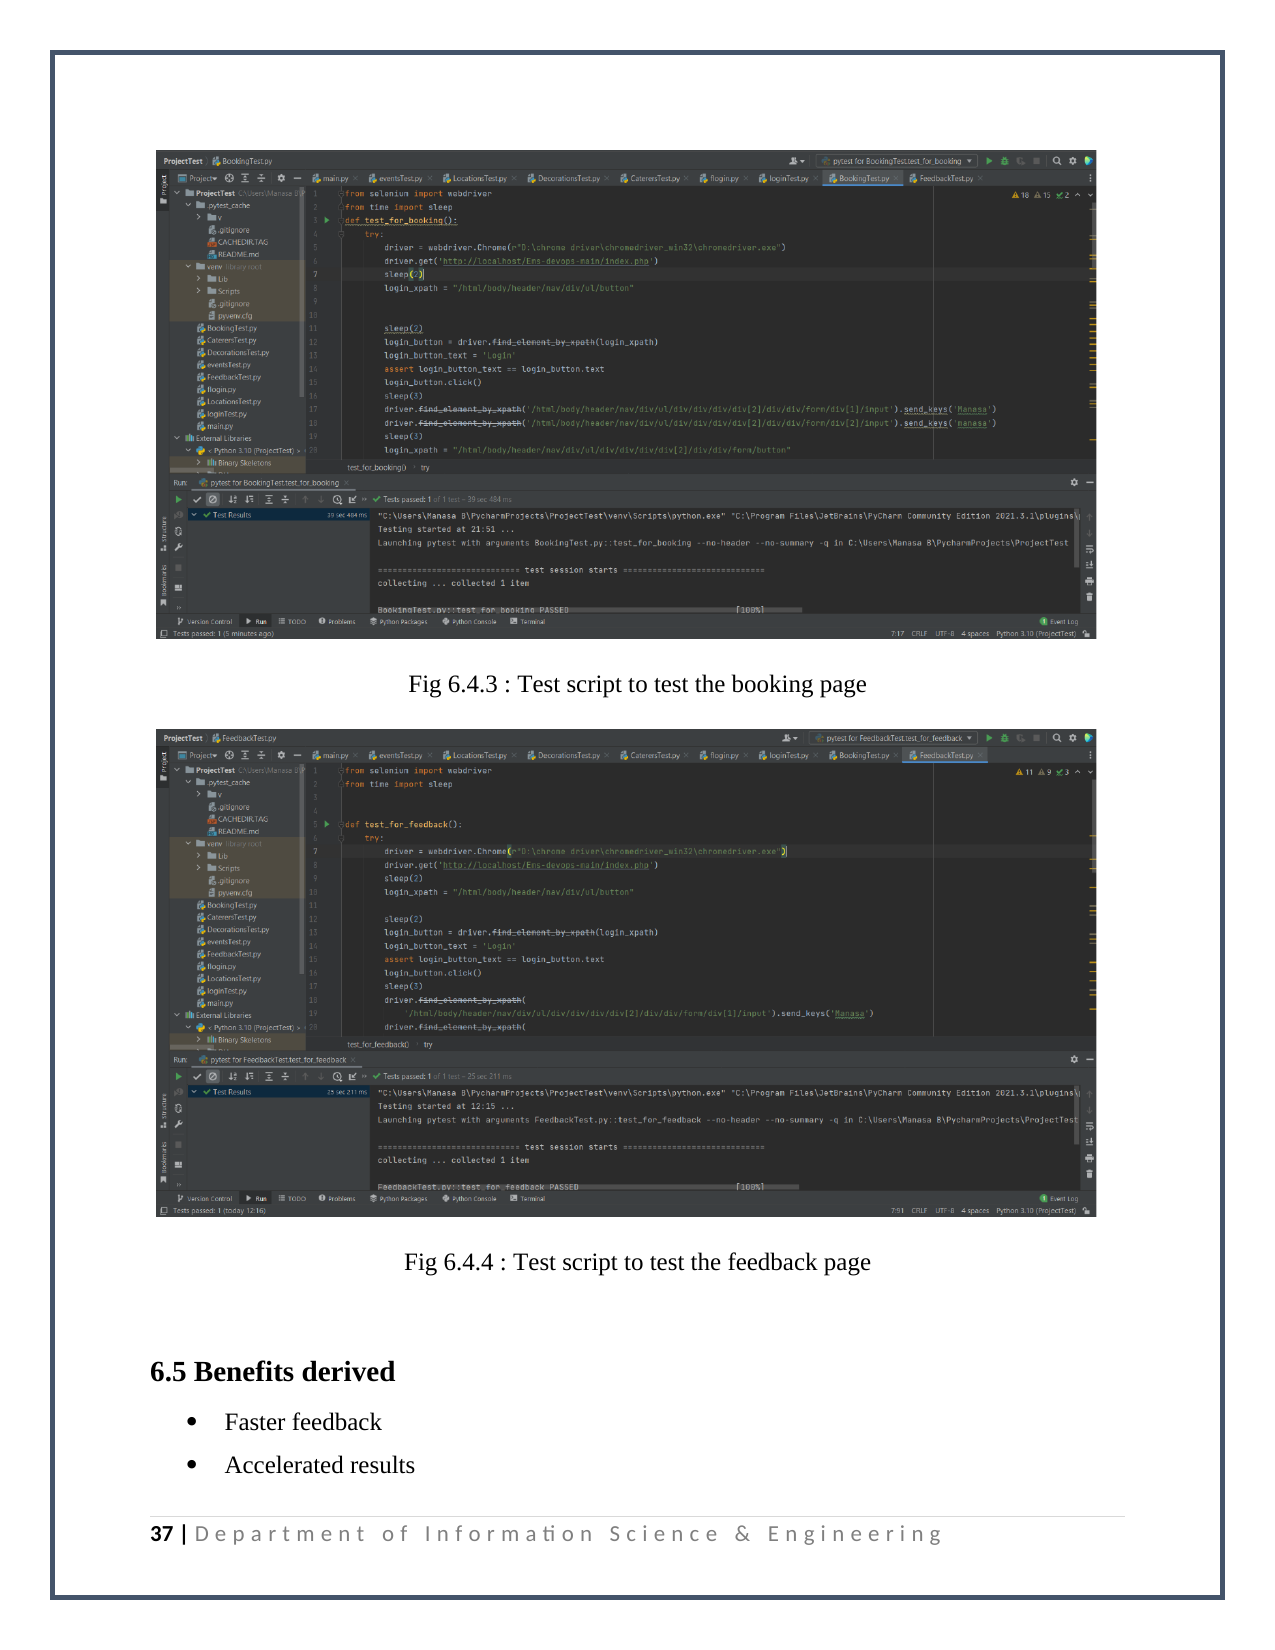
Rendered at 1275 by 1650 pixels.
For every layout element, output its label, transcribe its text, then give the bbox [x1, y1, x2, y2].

text 6.5 Benefits derived [150, 1354, 1125, 1387]
picture [156, 729, 1097, 1217]
text Fig 6.4.4 : Test script to test the feedback page [150, 1247, 1125, 1276]
text Fig 6.4.3 : Test script to test the booking page [150, 669, 1125, 698]
picture [156, 150, 1097, 639]
list Faster feedback [187, 1407, 1125, 1436]
list Accelerated results [187, 1450, 1125, 1479]
